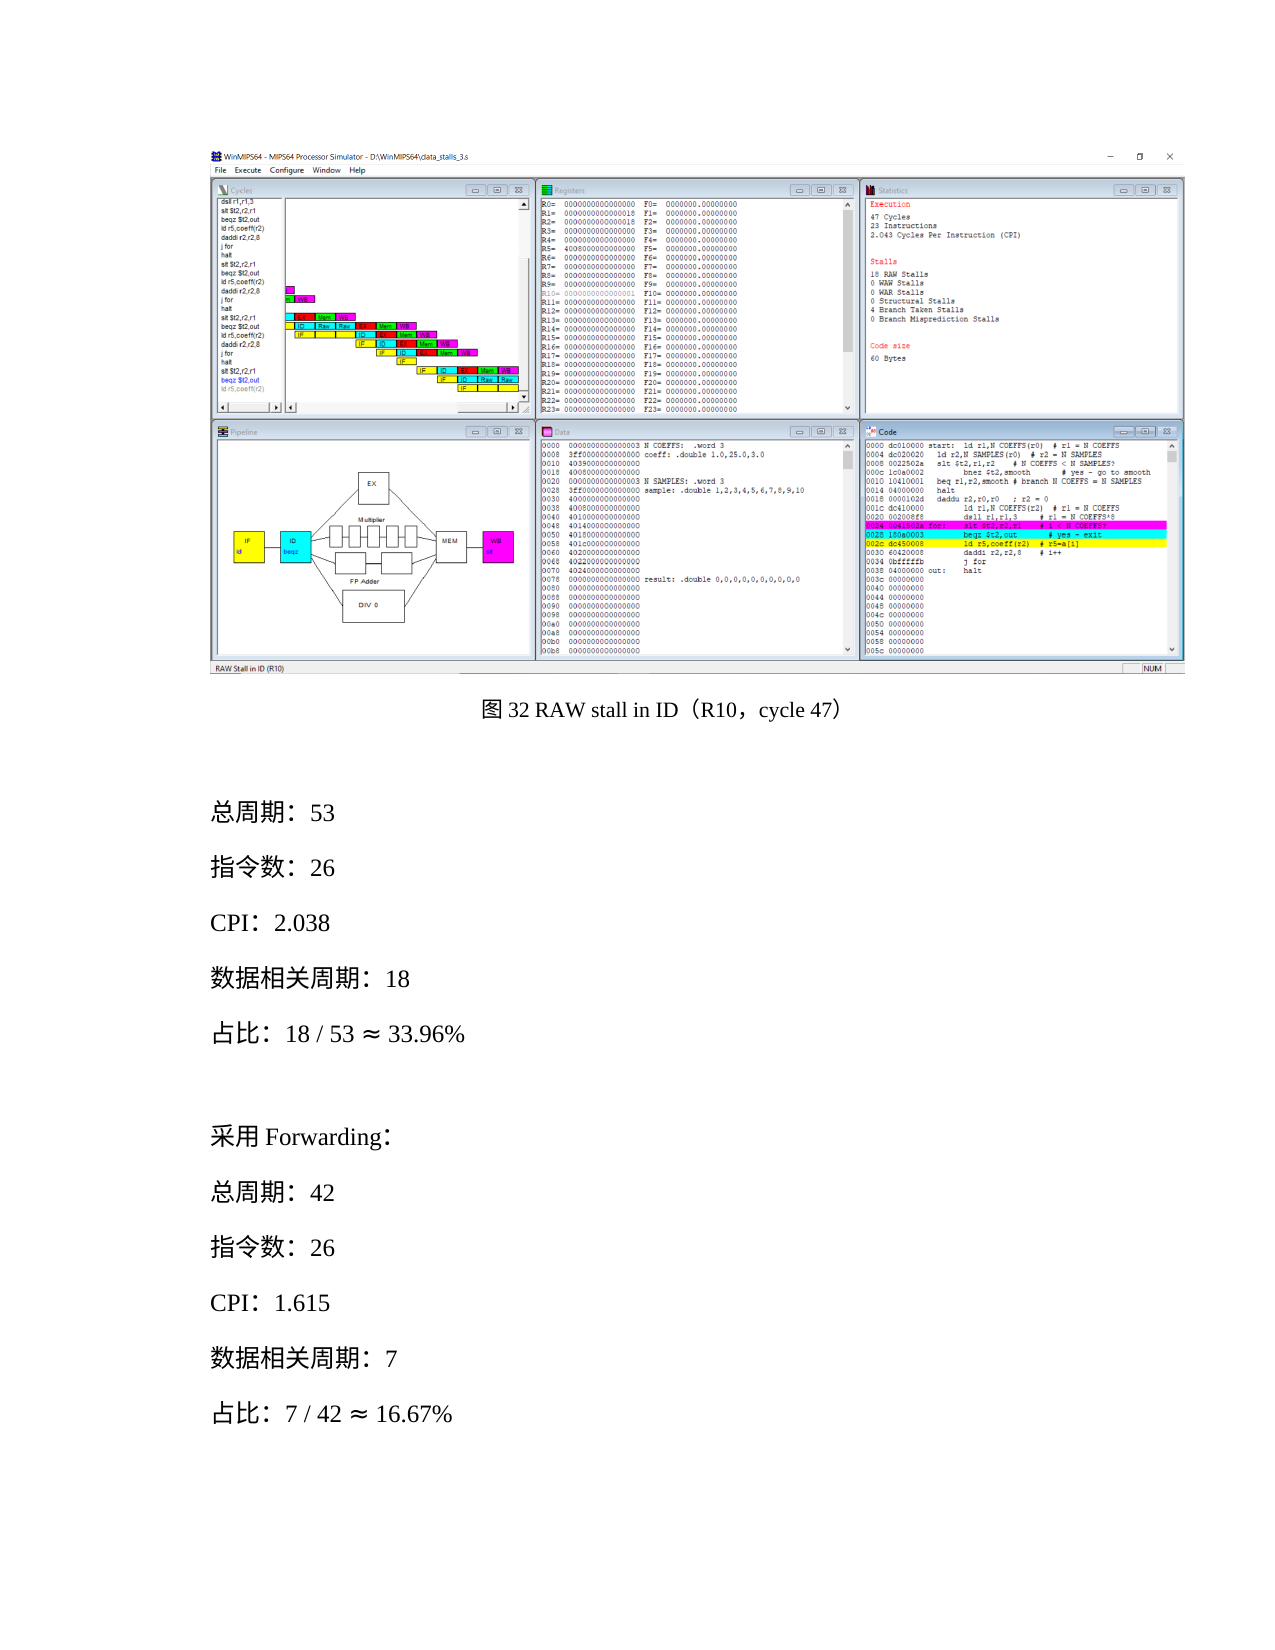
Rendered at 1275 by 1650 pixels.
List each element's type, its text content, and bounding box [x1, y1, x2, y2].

text CPI：1.615 [150, 1283, 1125, 1319]
text 占比：18 / 53 ≈ 33.96% [150, 1014, 1125, 1050]
picture [210, 150, 1185, 674]
text CPI：2.038 [150, 903, 1125, 939]
text 总周期：42 [150, 1172, 1125, 1208]
text 占比：7 / 42 ≈ 16.67% [150, 1394, 1125, 1430]
text 指令数：26 [150, 847, 1125, 884]
text 数据相关周期：7 [150, 1338, 1125, 1374]
text 数据相关周期：18 [150, 958, 1125, 994]
text 指令数：26 [150, 1227, 1125, 1264]
text 采用Forwarding： [150, 1117, 1125, 1153]
text 总周期：53 [150, 792, 1125, 828]
text 图 32 RAW stall in ID（R10，cycle 47） [150, 692, 1125, 724]
